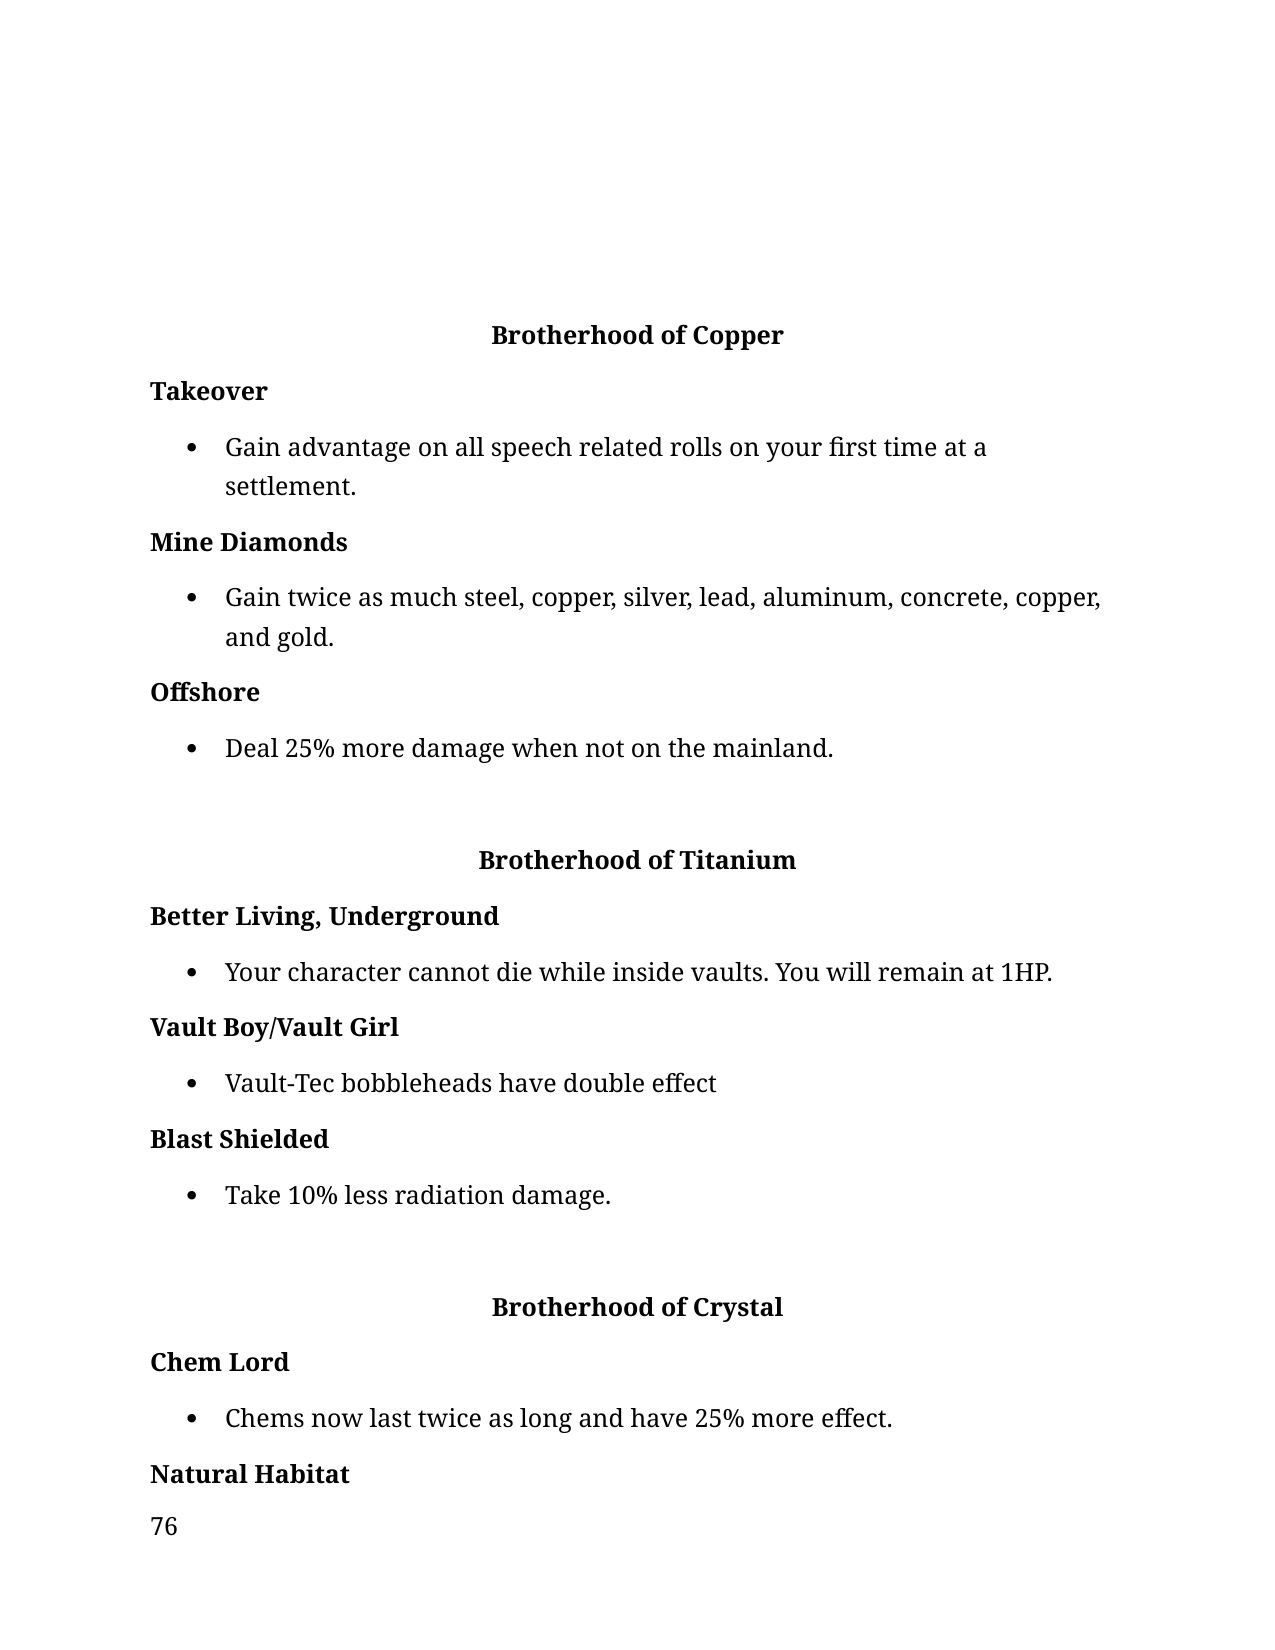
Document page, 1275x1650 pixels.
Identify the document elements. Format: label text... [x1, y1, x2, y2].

text Better Living, Underground [150, 898, 1125, 932]
text Natural Habitat [150, 1457, 1125, 1491]
list Your character cannot die while inside vaults. You will remain at 1HP. [187, 954, 1125, 988]
text Offshore [150, 675, 1125, 709]
text Brotherhood of Copper [150, 317, 1125, 352]
list Gain twice as much steel, copper, silver, lead, aluminum, concrete, copper, and gold. [187, 580, 1125, 653]
list Chems now last twice as long and have 25% more effect. [187, 1401, 1125, 1435]
text Vault Boy/Vault Girl [150, 1010, 1125, 1044]
text Chem Lord [150, 1345, 1125, 1379]
text Blast Shielded [150, 1122, 1125, 1156]
text Takeover [150, 373, 1125, 407]
text Mine Diamonds [150, 524, 1125, 558]
list Vault-Tec bobbleheads have double effect [187, 1066, 1125, 1100]
text Brotherhood of Crystal [150, 1289, 1125, 1323]
text Brotherhood of Titanium [150, 842, 1125, 877]
list Gain advantage on all speech related rolls on your first time at a settlement. [187, 429, 1125, 502]
list Deal 25% more damage when not on the mainland. [187, 731, 1125, 765]
list Take 10% less radiation damage. [187, 1177, 1125, 1212]
